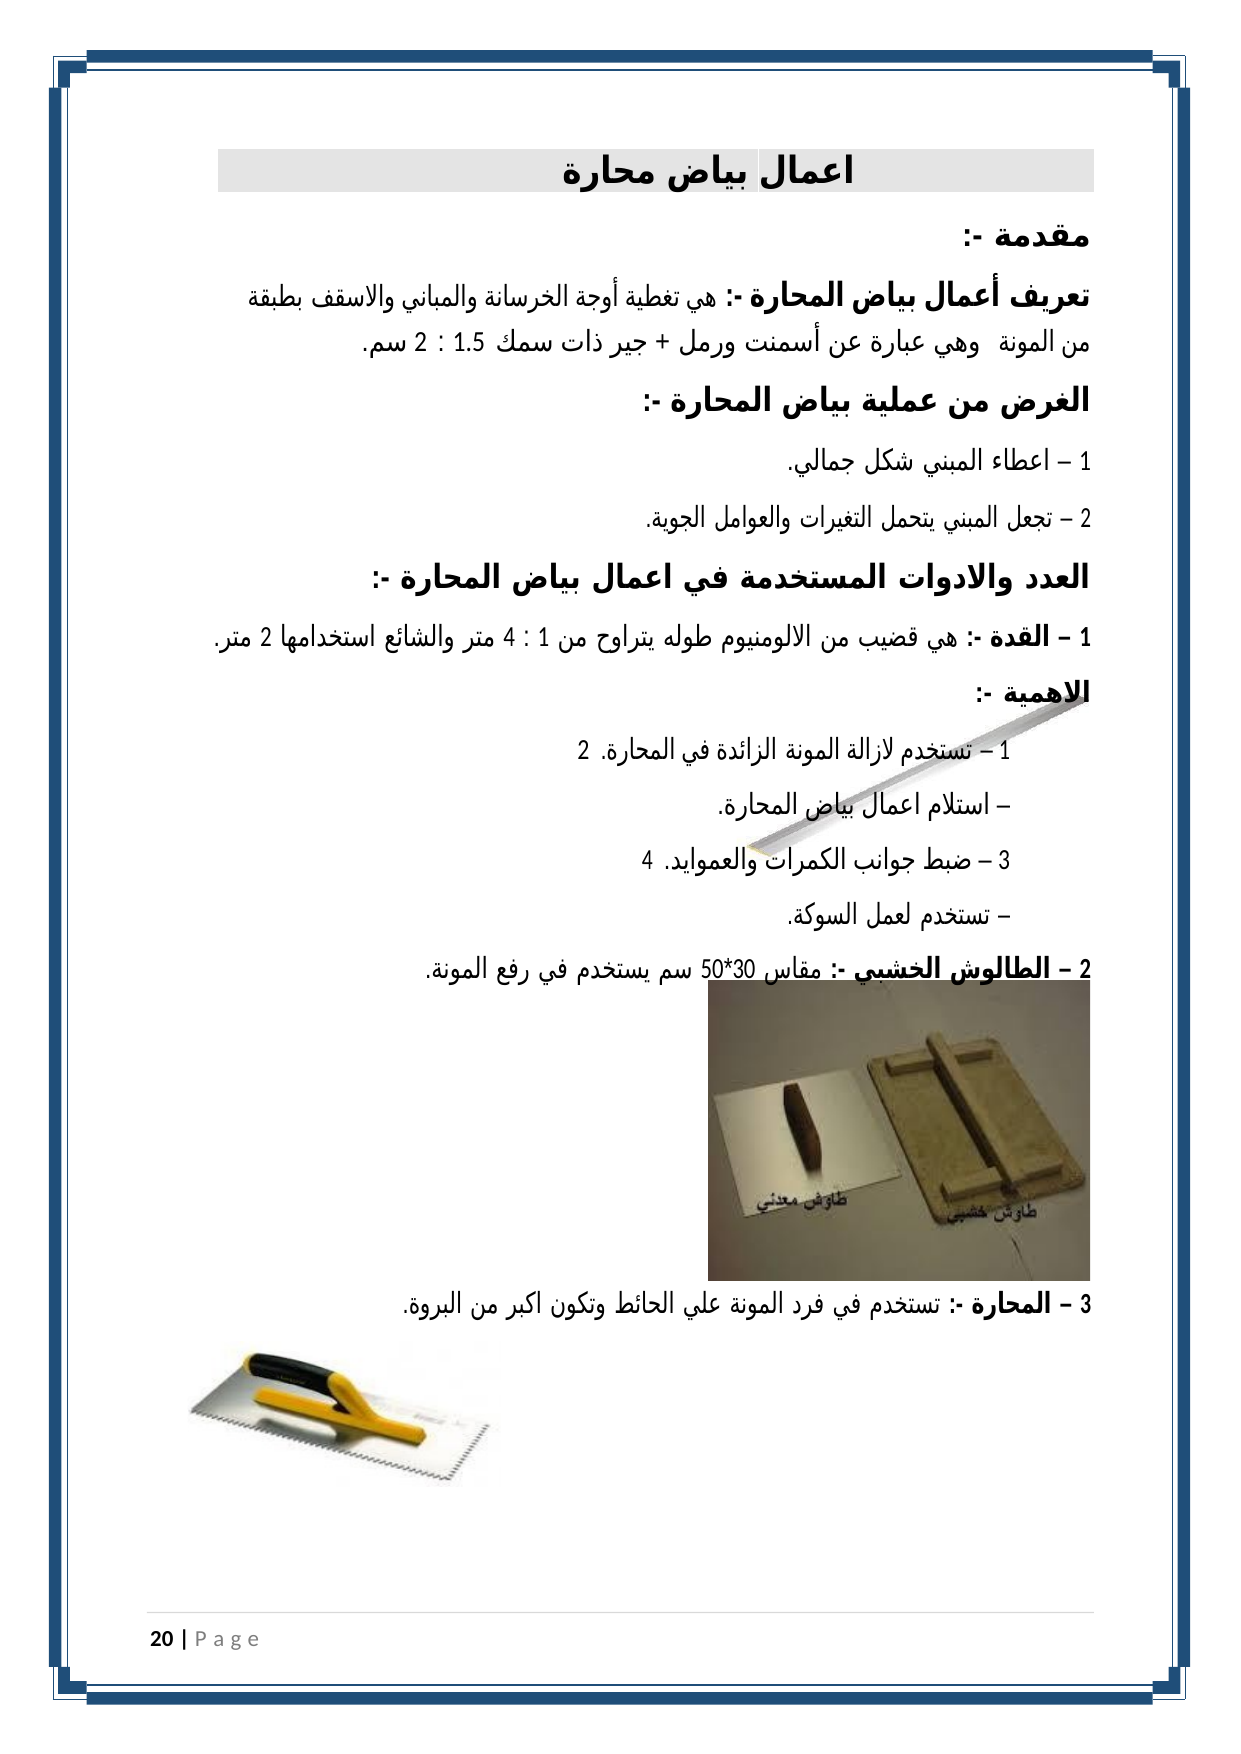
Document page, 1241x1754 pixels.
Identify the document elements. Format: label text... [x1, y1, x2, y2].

text 1 – اعطاء المبني شكل جمالي. [147, 442, 1091, 477]
text 2 – الطالوش الخشبي -: مقاس 30*50 سم يستخدم في رفع المونة. [147, 950, 1091, 986]
subtitle الاهمية -: [147, 675, 1091, 709]
text 1 – تستخدم لازالة المونة الزائدة في المحارة. 2 – استلام اعمال بياض المحارة. [565, 731, 1010, 821]
text 3 – ضبط جوانب الكمرات والعموايد. 4 – تستخدم لعمل السوكة. [628, 841, 1010, 930]
picture [708, 986, 1091, 1281]
subtitle العدد والادوات المستخدمة في اعمال بياض المحارة -: [147, 557, 1090, 595]
text 1 – القدة -: هي قضيب من الالومنيوم طوله يتراوح من 1 : 4 متر والشائع استخدامها 2 متر. [147, 618, 1091, 653]
text اعمال بياض محارة [147, 148, 1094, 192]
text 3 – المحارة -: تستخدم في فرد المونة علي الحائط وتكون اكبر من البروة. [147, 1285, 1091, 1320]
picture [187, 1341, 502, 1487]
picture [736, 709, 1091, 861]
subtitle الغرض من عملية بياض المحارة -: [147, 381, 1090, 419]
text تعريف أعمال بياض المحارة -: هي تغطية أوجة الخرسانة والمباني والاسقف بطبقة من المونة وهي عبارة عن أسمنت ورمل + جير ذات سمك 1.5 : 2 سم. [216, 276, 1091, 358]
subtitle مقدمة -: [147, 215, 1091, 253]
text 2 – تجعل المبني يتحمل التغيرات والعوامل الجوية. [147, 499, 1091, 535]
